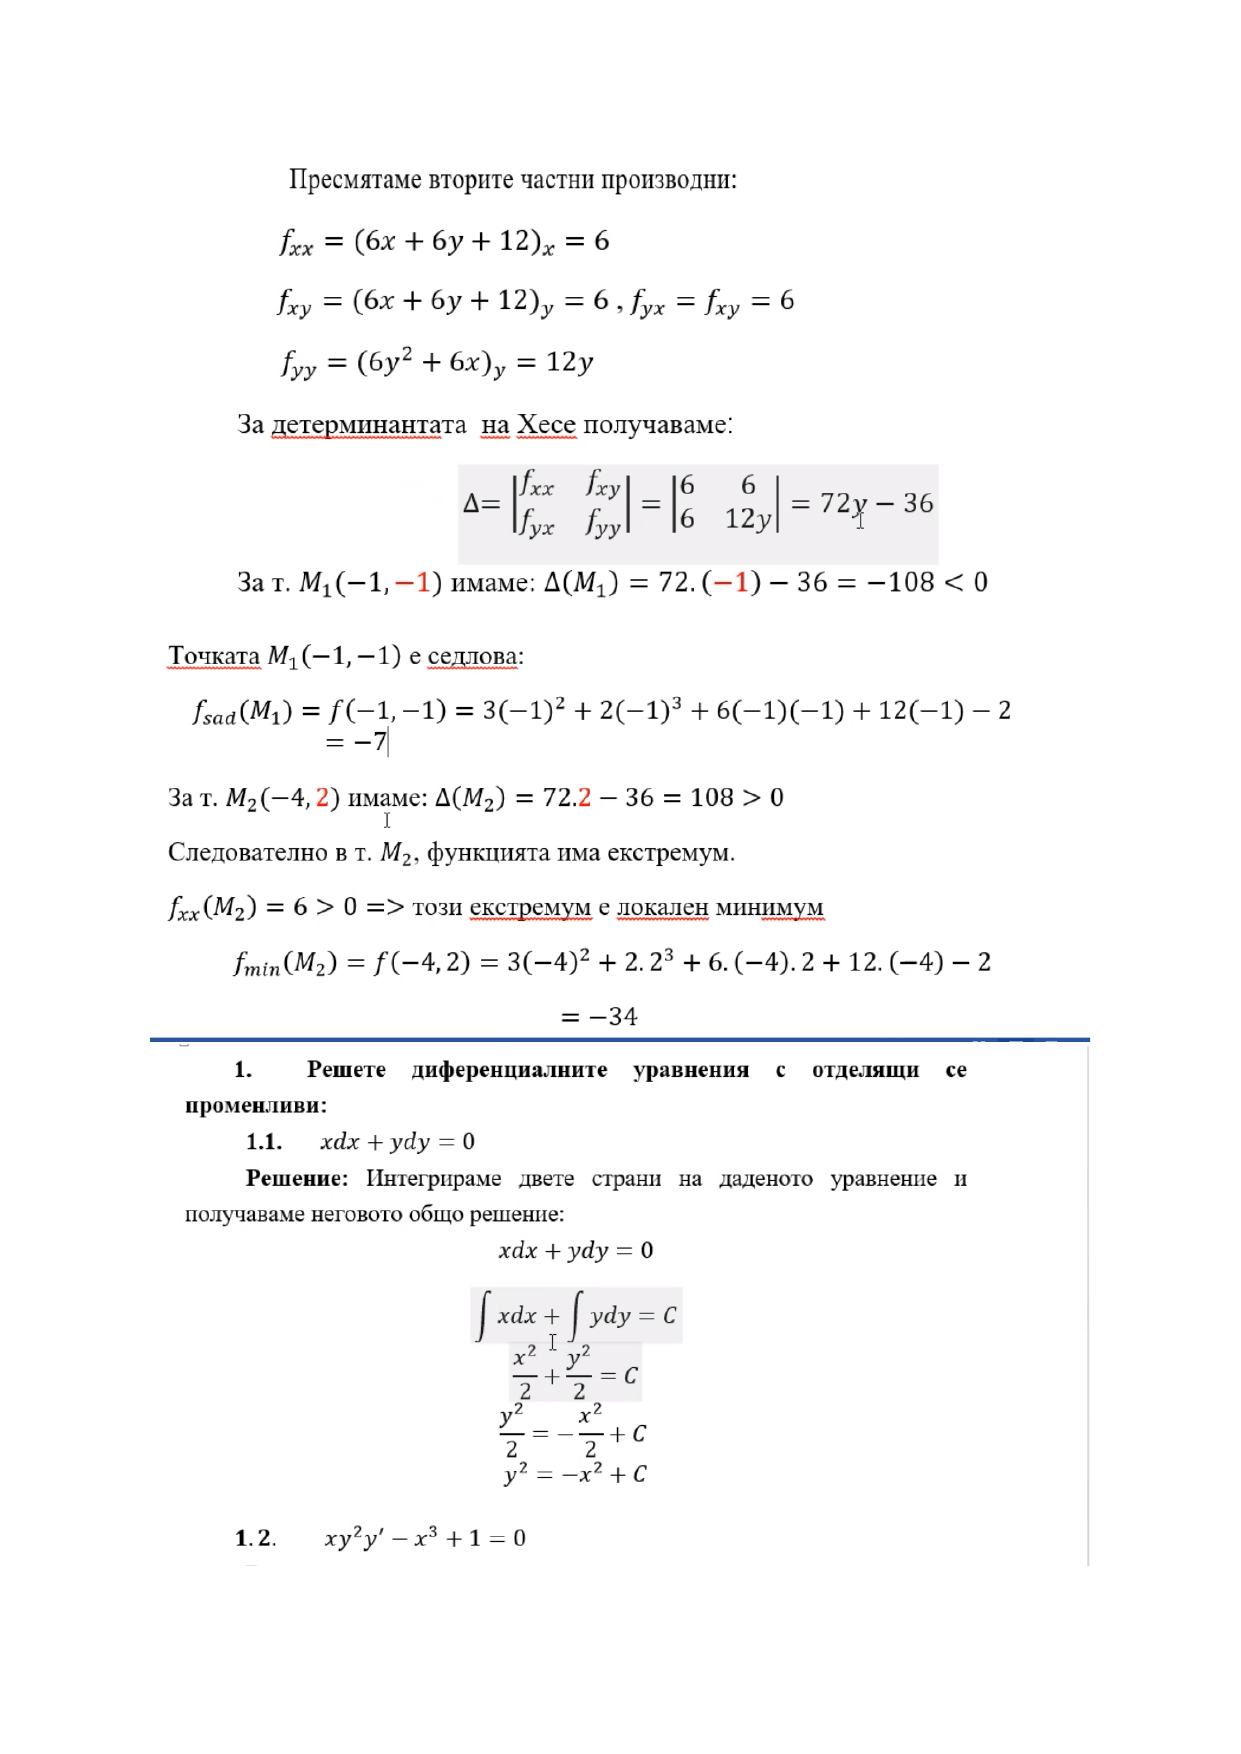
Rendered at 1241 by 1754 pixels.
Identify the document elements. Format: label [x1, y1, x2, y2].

picture [150, 635, 1091, 1042]
picture [150, 150, 1091, 634]
picture [150, 1044, 1091, 1566]
